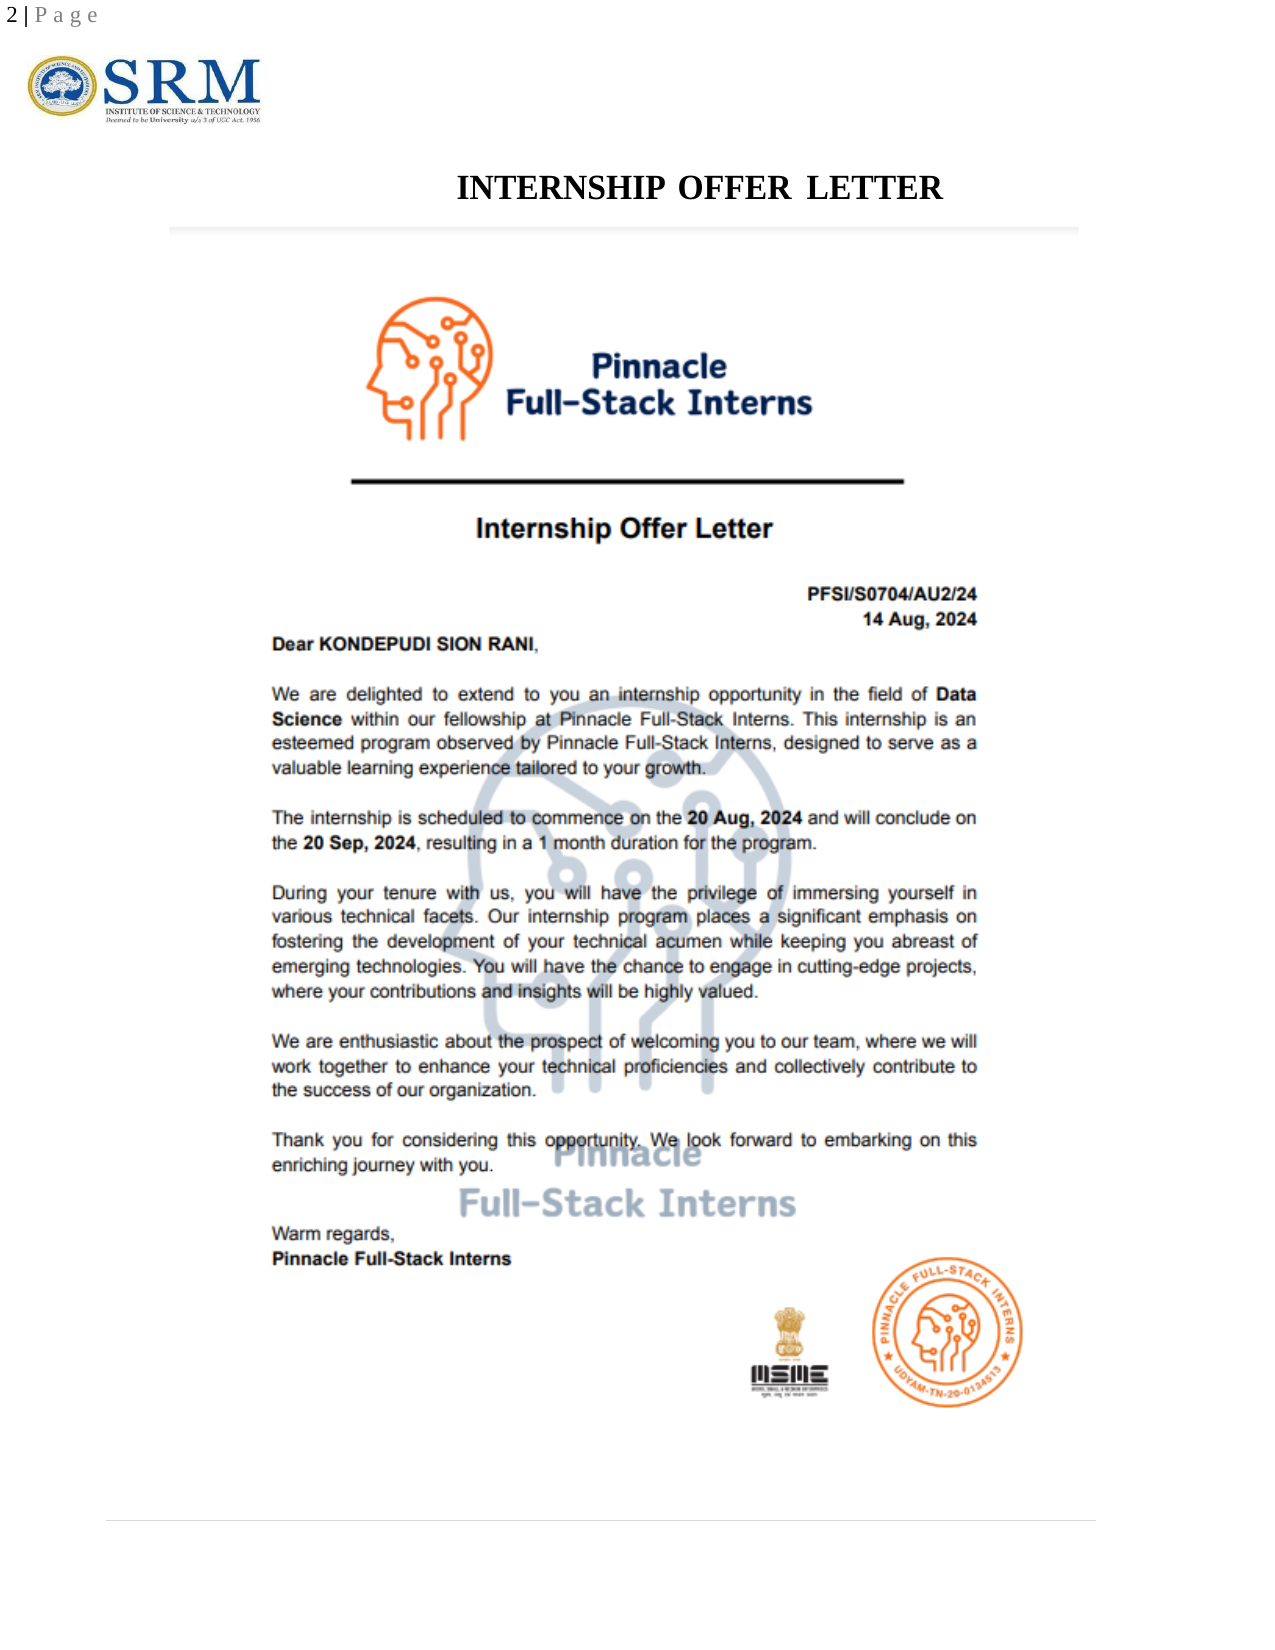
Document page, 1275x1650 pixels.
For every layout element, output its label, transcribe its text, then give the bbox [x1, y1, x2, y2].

picture [169, 227, 1079, 1428]
subtitle INTERNSHIP OFFER LETTER [456, 166, 1152, 207]
picture [27, 55, 263, 125]
